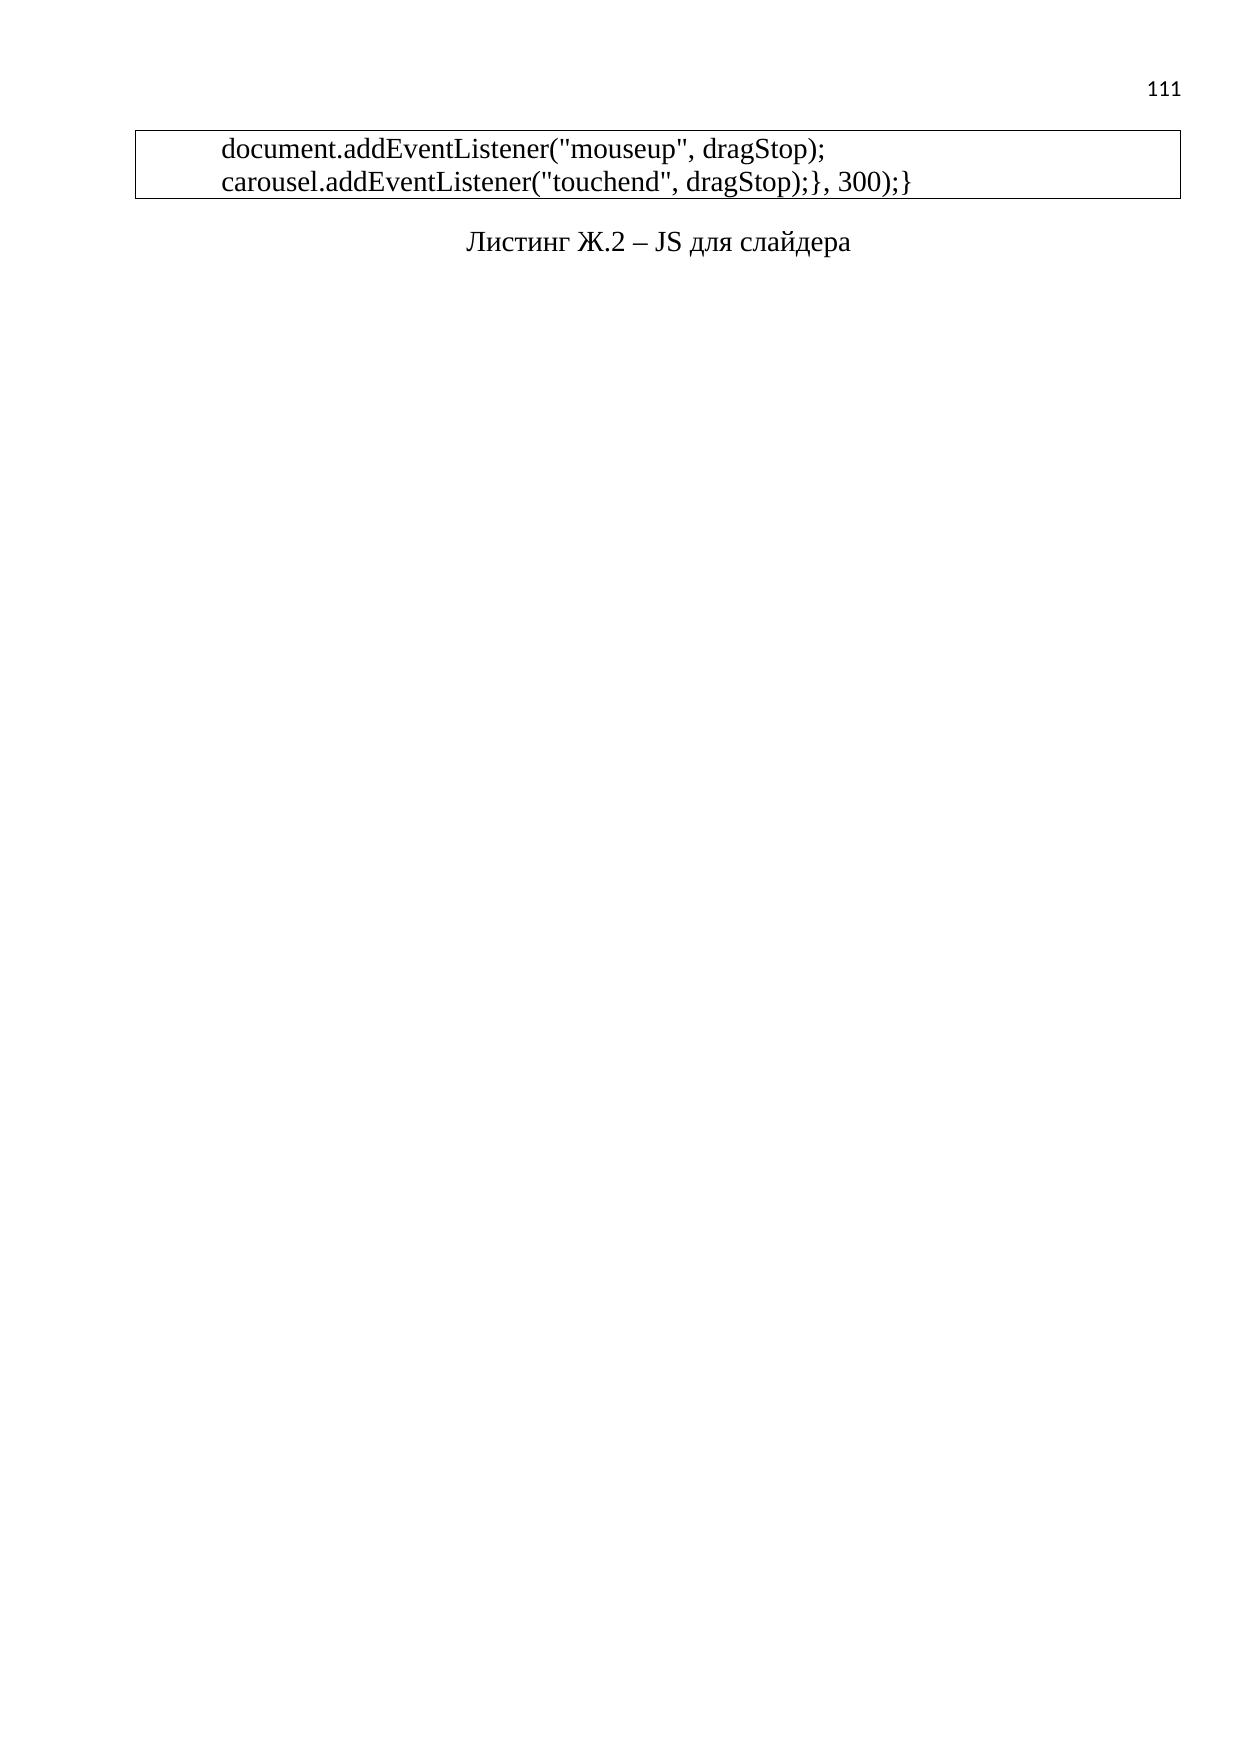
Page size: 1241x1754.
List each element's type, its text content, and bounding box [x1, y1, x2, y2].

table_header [136, 131, 1180, 198]
text Листинг Ж.2 – JS для слайдера [136, 224, 1181, 258]
